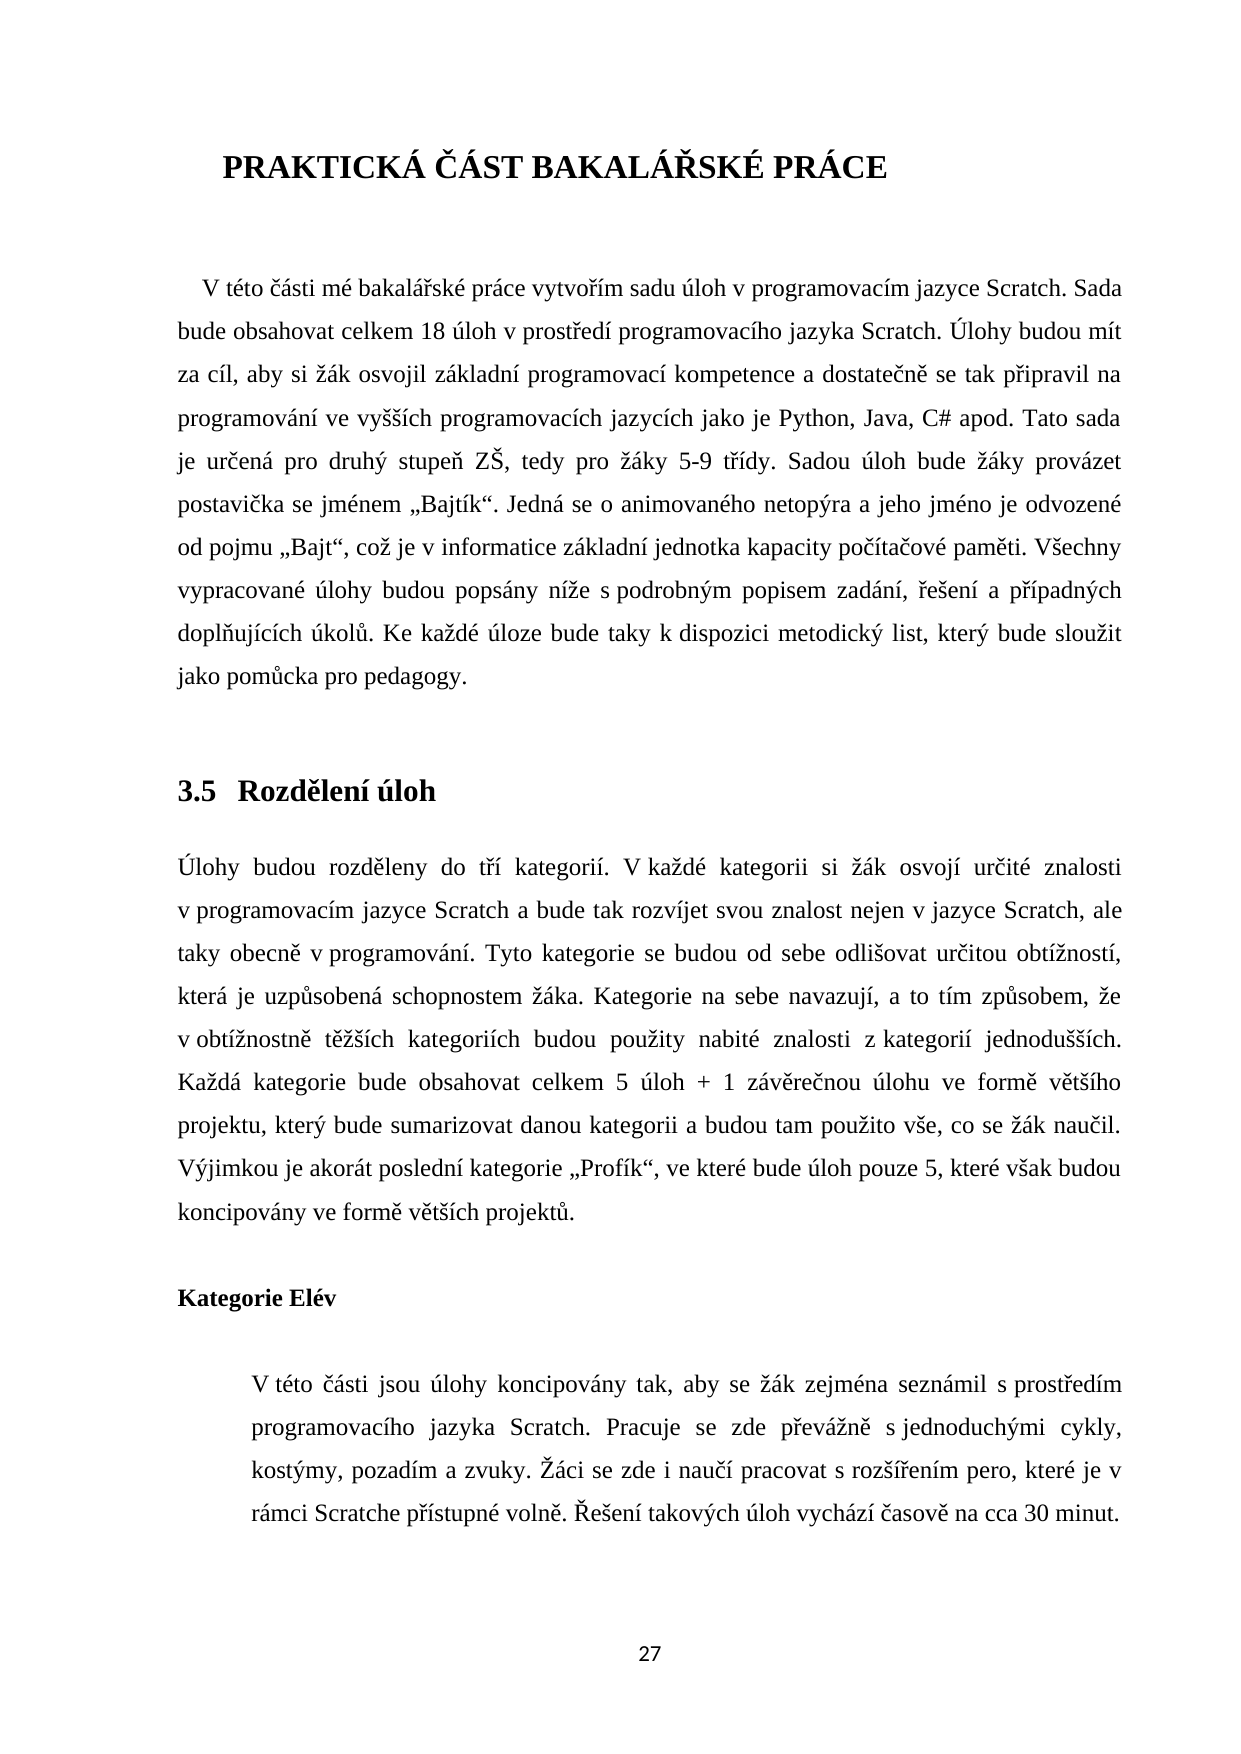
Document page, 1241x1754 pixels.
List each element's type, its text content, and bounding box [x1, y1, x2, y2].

subtitle PRAKTICKÁ ČÁST BAKALÁŘSKÉ PRÁCE [222, 148, 1122, 186]
text V této části jsou úlohy koncipovány tak, aby se žák zejména seznámil s prostředím programovacího jazyka Scratch. Pracuje se zde převážně s jednoduchými cykly, kostýmy, pozadím a zvuky. Žáci se zde i naučí pracovat s rozšířením pero, které je v rámci Scratche přístupné volně. Řešení takových úloh vychází časově na cca 30 minut. [251, 1369, 1122, 1527]
subtitle Rozdělení úloh [177, 773, 1122, 809]
text V této části mé bakalářské práce vytvořím sadu úloh v programovacím jazyce Scratch. Sada bude obsahovat celkem 18 úloh v prostředí programovacího jazyka Scratch. Úlohy budou mít za cíl, aby si žák osvojil základní programovací kompetence a dostatečně se tak připravil na programování ve vyšších programovacích jazycích jako je Python, Java, C# apod. Tato sada je určená pro druhý stupeň ZŠ, tedy pro žáky 5-9 třídy. Sadou úloh bude žáky provázet postavička se jménem „Bajtík“. Jedná se o animovaného netopýra a jeho jméno je odvozené od pojmu „Bajt“, což je v informatice základní jednotka kapacity počítačové paměti. Všechny vypracované úlohy budou popsány níže s podrobným popisem zadání, řešení a případných doplňujících úkolů. Ke každé úloze bude taky k dispozici metodický list, který bude sloužit jako pomůcka pro pedagogy. [177, 230, 1122, 690]
text Kategorie Elév [177, 1283, 1122, 1312]
text Úlohy budou rozděleny do tří kategorií. V každé kategorii si žák osvojí určité znalosti v programovacím jazyce Scratch a bude tak rozvíjet svou znalost nejen v jazyce Scratch, ale taky obecně v programování. Tyto kategorie se budou od sebe odlišovat určitou obtížností, která je uzpůsobená schopnostem žáka. Kategorie na sebe navazují, a to tím způsobem, že v obtížnostně těžších kategoriích budou použity nabité znalosti z kategorií jednodušších. Každá kategorie bude obsahovat celkem 5 úloh + 1 závěrečnou úlohu ve formě většího projektu, který bude sumarizovat danou kategorii a budou tam použito vše, co se žák naučil. Výjimkou je akorát poslední kategorie „Profík“, ve které bude úloh pouze 5, které však budou koncipovány ve formě větších projektů. [177, 852, 1122, 1225]
